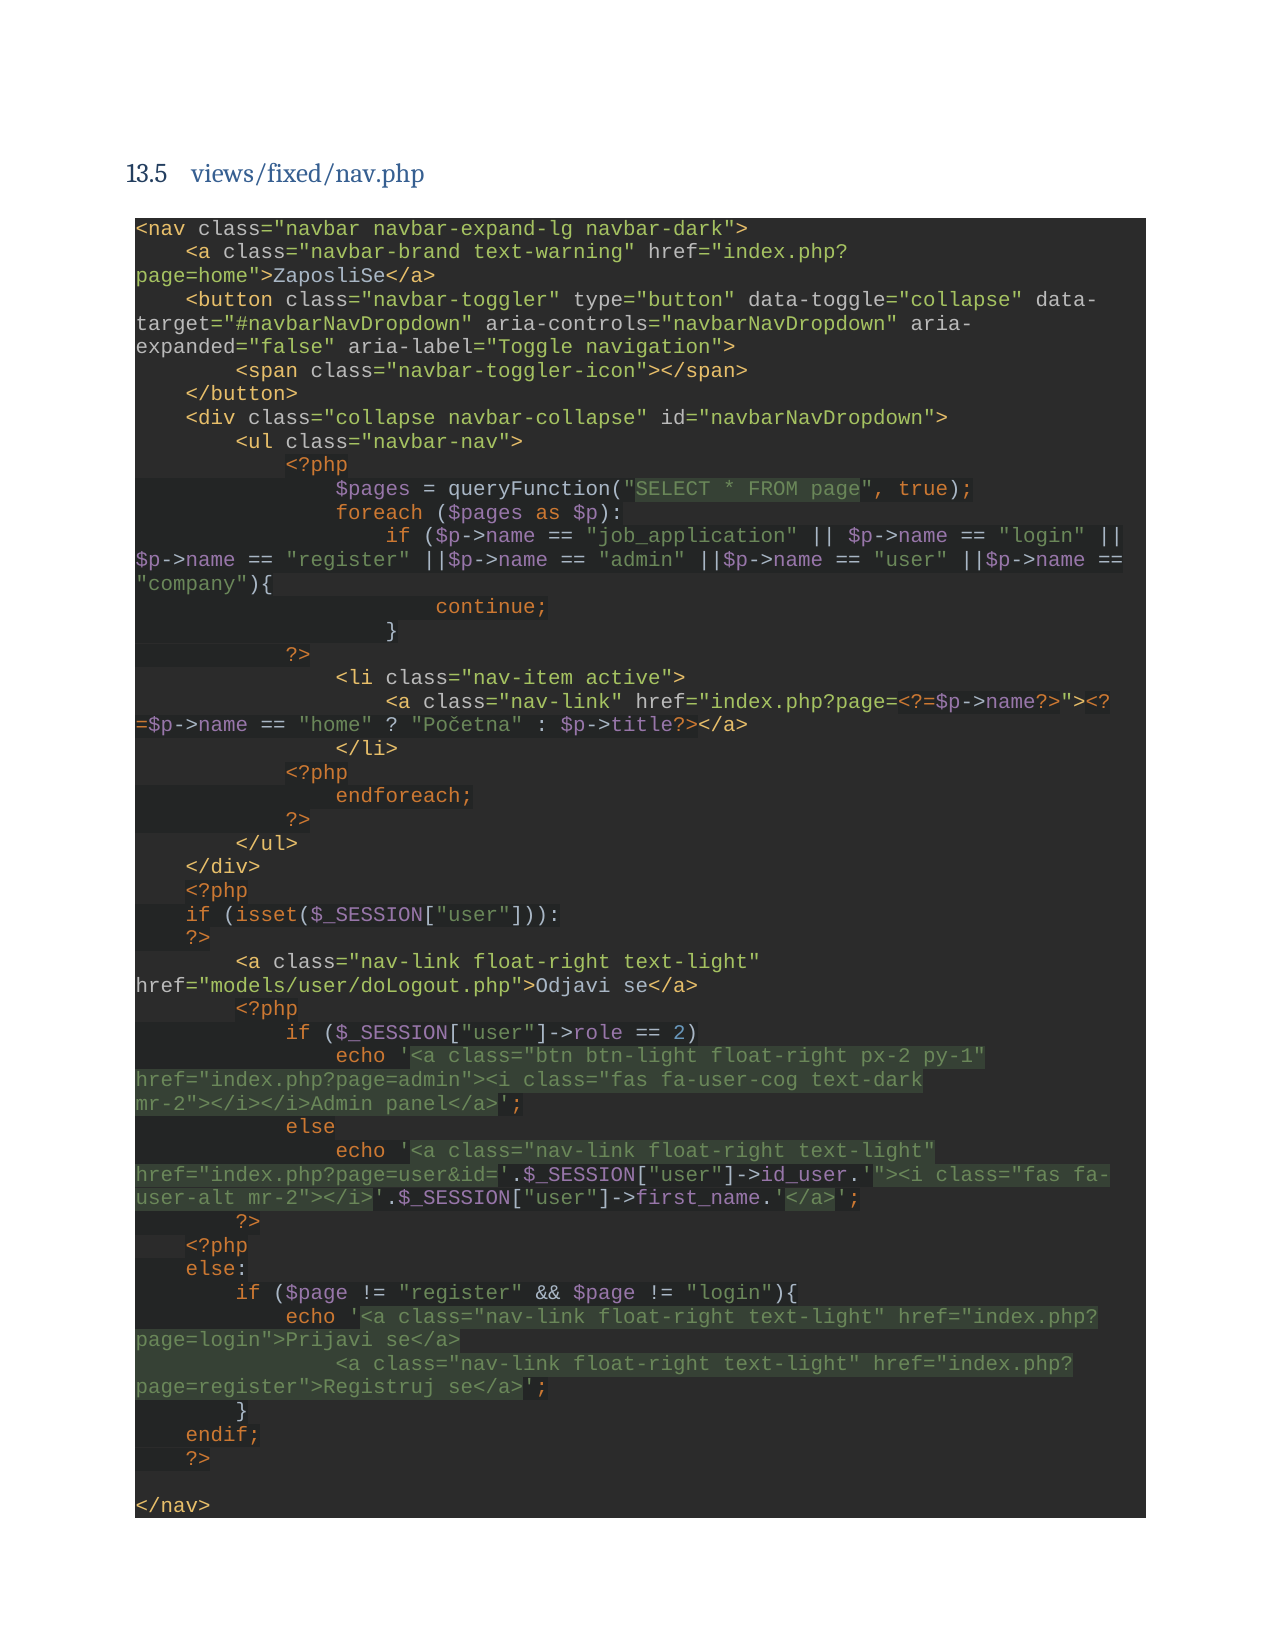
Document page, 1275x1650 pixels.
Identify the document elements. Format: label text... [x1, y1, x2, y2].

subtitle views/fixed/nav.php [126, 158, 1146, 189]
text <nav class="navbar navbar-expand-lg navbar-dark"> <a class="navbar-brand text-warning" href="index.php?page=home">ZaposliSe</a> <button class="navbar-toggler" type="button" data-toggle="collapse" data-target="#navbarNavDropdown" aria-controls="navbarNavDropdown" aria-expanded="false" aria-label="Toggle navigation"> <span class="navbar-toggler-icon"></span> </button> <div class="collapse navbar-collapse" id="navbarNavDropdown"> <ul class="navbar-nav"> <?php $pages = queryFunction("SELECT * FROM page", true); foreach ($pages as $p): if ($p->name == "job_application" || $p->name == "login" ||$p->name == "register" ||$p->name == "admin" ||$p->name == "user" ||$p->name == "company"){ continue; } ?> <li class="nav-item active"> <a class="nav-link" href="index.php?page=<?=$p->name?>"><?=$p->name == "home" ? "Početna" : $p->title?></a> </li> <?php endforeach; ?> </ul> </div> <?php if (isset($_SESSION["user"])): ?> <a class="nav-link float-right text-light" href="models/user/doLogout.php">Odjavi se</a> <?php if ($_SESSION["user"]->role == 2) echo '<a class="btn btn-light float-right px-2 py-1" href="index.php?page=admin"><i class="fas fa-user-cog text-dark mr-2"></i></i>Admin panel</a>'; else echo '<a class="nav-link float-right text-light" href="index.php?page=user&id='.$_SESSION["user"]->id_user.'"><i class="fas fa-user-alt mr-2"></i>'.$_SESSION["user"]->first_name.'</a>'; ?> <?php else: if ($page != "register" && $page != "login"){ echo '<a class="nav-link float-right text-light" href="index.php?page=login">Prijavi se</a> <a class="nav-link float-right text-light" href="index.php?page=register">Registruj se</a>'; } endif; ?> </nav> [135, 218, 1146, 1518]
